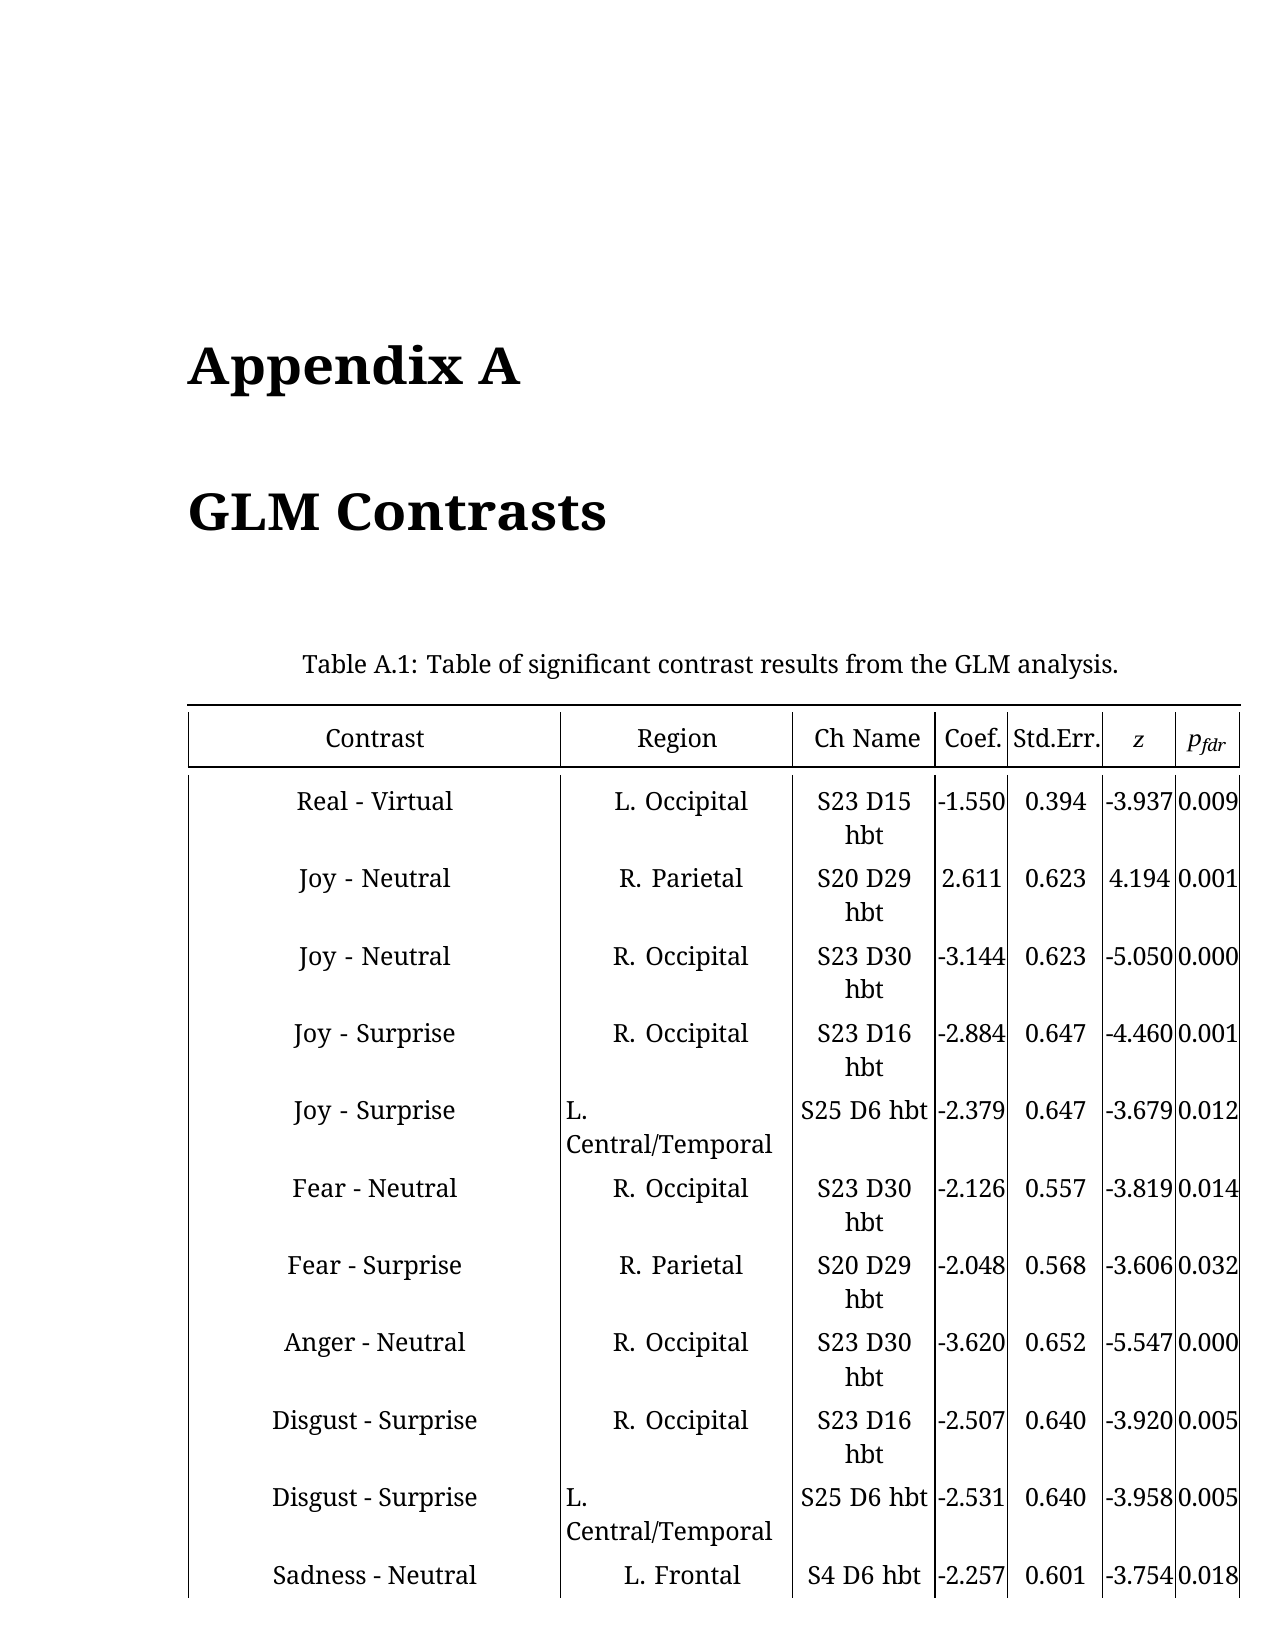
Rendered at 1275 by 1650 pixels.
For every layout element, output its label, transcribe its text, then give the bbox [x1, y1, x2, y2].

table_header L. Occipital [561, 775, 792, 851]
table_cell 0.014 [1176, 1161, 1239, 1238]
text Table A.1: Table of significant contrast results from the GLM analysis. [173, 647, 1248, 681]
table_cell Disgust - Surprise [189, 1471, 560, 1548]
table_cell S23 D16 hbt [793, 1393, 934, 1471]
table_cell -2.884 [936, 1006, 1007, 1084]
table_cell -2.507 [936, 1393, 1007, 1471]
table_cell S25 D6 hbt [793, 1084, 934, 1161]
table_cell Joy - Surprise [189, 1006, 560, 1084]
table_cell Sadness - Neutral [189, 1548, 560, 1598]
table_cell R. Occipital [561, 1316, 792, 1393]
table_cell -3.606 [1103, 1239, 1175, 1316]
table_header Std.Err. [1008, 712, 1102, 766]
table_cell 0.623 [1008, 929, 1102, 1006]
table_header -1.550 [936, 775, 1007, 851]
table_cell -5.050 [1103, 929, 1175, 1006]
table_cell L. Central/Temporal [561, 1084, 792, 1161]
table_cell -3.620 [936, 1316, 1007, 1393]
table_cell 0.012 [1176, 1084, 1239, 1161]
table_cell -3.958 [1103, 1471, 1175, 1548]
table_cell 2.611 [936, 851, 1007, 929]
table_cell -5.547 [1103, 1316, 1175, 1393]
table_cell R. Parietal [561, 851, 792, 929]
table_header 0.394 [1008, 775, 1102, 851]
table_header Ch Name [793, 712, 934, 766]
table_cell 0.623 [1008, 851, 1102, 929]
table_cell 0.601 [1008, 1548, 1102, 1598]
table_cell -4.460 [1103, 1006, 1175, 1084]
table_cell Fear - Surprise [189, 1239, 560, 1316]
table_header z [1103, 712, 1175, 766]
table_cell S20 D29 hbt [793, 851, 934, 929]
table_cell L. Central/Temporal [561, 1471, 792, 1548]
table_cell -2.126 [936, 1161, 1007, 1238]
table_header Region [561, 712, 792, 766]
table_cell -3.754 [1103, 1548, 1175, 1598]
table_cell S25 D6 hbt [793, 1471, 934, 1548]
table_header Real - Virtual [189, 775, 560, 851]
table_header Contrast [189, 712, 560, 766]
table_cell S23 D16 hbt [793, 1006, 934, 1084]
table_cell -2.257 [936, 1548, 1007, 1598]
table_cell 0.000 [1176, 1316, 1239, 1393]
table_cell Disgust - Surprise [189, 1393, 560, 1471]
table_cell 0.000 [1176, 929, 1239, 1006]
table_cell 0.568 [1008, 1239, 1102, 1316]
table_cell Joy - Surprise [189, 1084, 560, 1161]
table_header S23 D15 hbt [793, 775, 934, 851]
table_cell -3.819 [1103, 1161, 1175, 1238]
table_header pfdr [1176, 712, 1239, 766]
table_cell R. Occipital [561, 1161, 792, 1238]
table_cell -3.920 [1103, 1393, 1175, 1471]
table_cell R. Parietal [561, 1239, 792, 1316]
table_cell -2.379 [936, 1084, 1007, 1161]
table_cell 0.640 [1008, 1471, 1102, 1548]
table_cell S20 D29 hbt [793, 1239, 934, 1316]
table_cell 0.018 [1176, 1548, 1239, 1598]
table_cell R. Occipital [561, 1006, 792, 1084]
table_cell 4.194 [1103, 851, 1175, 929]
table_cell 0.005 [1176, 1471, 1239, 1548]
table_cell -3.679 [1103, 1084, 1175, 1161]
table_cell Joy - Neutral [189, 929, 560, 1006]
table_cell S4 D6 hbt [793, 1548, 934, 1598]
table_cell 0.640 [1008, 1393, 1102, 1471]
table_header 0.009 [1176, 775, 1239, 851]
subtitle Appendix A GLM Contrasts [187, 330, 621, 545]
table_cell 0.647 [1008, 1084, 1102, 1161]
table_cell 0.652 [1008, 1316, 1102, 1393]
table_cell Joy - Neutral [189, 851, 560, 929]
table_cell 0.647 [1008, 1006, 1102, 1084]
table_cell S23 D30 hbt [793, 1161, 934, 1238]
table_cell Anger - Neutral [189, 1316, 560, 1393]
table_cell 0.001 [1176, 1006, 1239, 1084]
table_cell 0.032 [1176, 1239, 1239, 1316]
table_header -3.937 [1103, 775, 1175, 851]
table_cell -2.531 [936, 1471, 1007, 1548]
table_cell S23 D30 hbt [793, 929, 934, 1006]
table_cell R. Occipital [561, 1393, 792, 1471]
table_cell 0.005 [1176, 1393, 1239, 1471]
table_cell 0.557 [1008, 1161, 1102, 1238]
table_cell 0.001 [1176, 851, 1239, 929]
table_cell -3.144 [936, 929, 1007, 1006]
table_cell R. Occipital [561, 929, 792, 1006]
table_cell Fear - Neutral [189, 1161, 560, 1238]
table_cell L. Frontal [561, 1548, 792, 1598]
table_cell S23 D30 hbt [793, 1316, 934, 1393]
table_header Coef. [936, 712, 1007, 766]
table_cell -2.048 [936, 1239, 1007, 1316]
